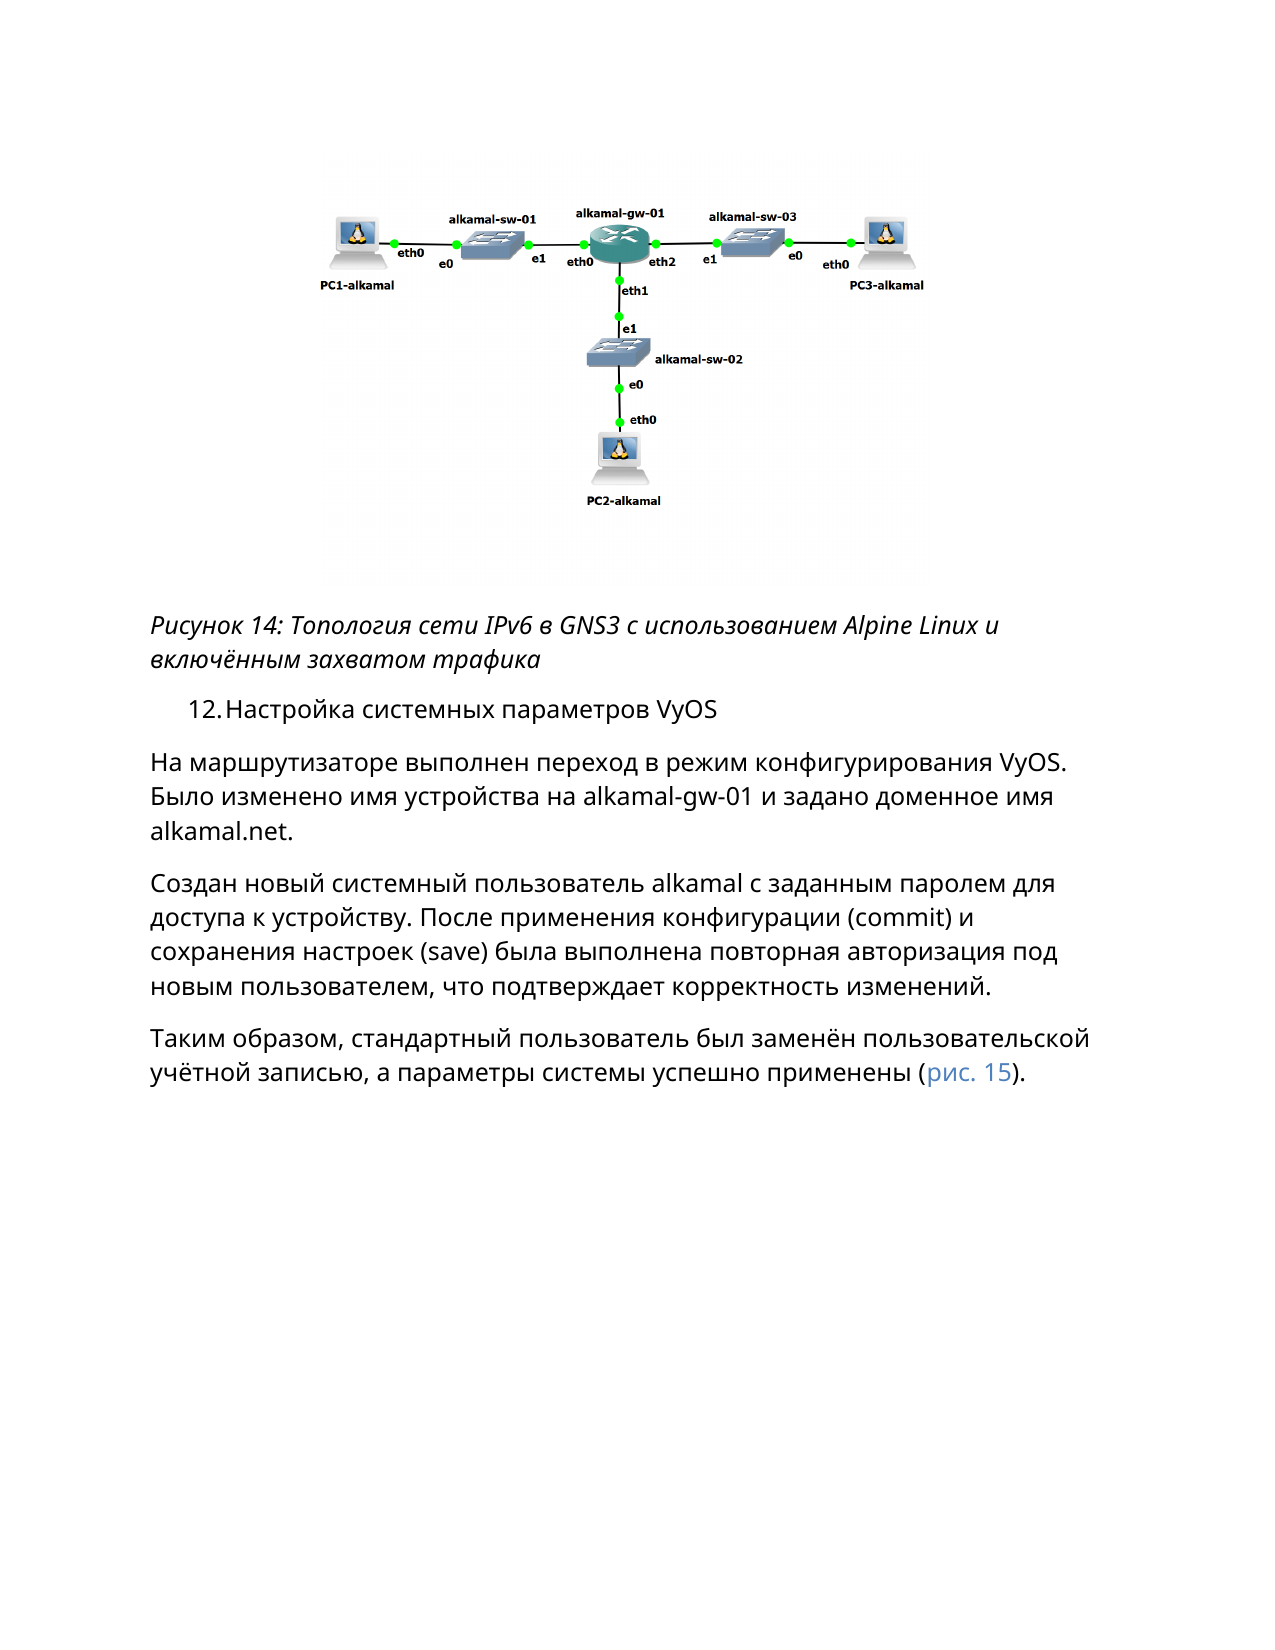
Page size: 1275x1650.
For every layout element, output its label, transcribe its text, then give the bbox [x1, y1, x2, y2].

list Настройка системных параметров VyOS [187, 692, 1125, 726]
picture [320, 153, 933, 587]
table_header Рисунок 14: Топология сети IPv6 в GNS3 с использованием Alpine Linux и включённым захватом трафика [139, 150, 1114, 688]
text На маршрутизаторе выполнен переход в режим конфигурирования VyOS. Было изменено имя устройства на alkamal-gw-01 и задано доменное имя alkamal.net. [150, 745, 1125, 847]
text Таким образом, стандартный пользователь был заменён пользовательской учётной записью, а параметры системы успешно применены (рис. 15). [150, 1021, 1125, 1089]
text Создан новый системный пользователь alkamal с заданным паролем для доступа к устройству. После применения конфигурации (commit) и сохранения настроек (save) была выполнена повторная авторизация под новым пользователем, что подтверждает корректность изменений. [150, 866, 1125, 1002]
